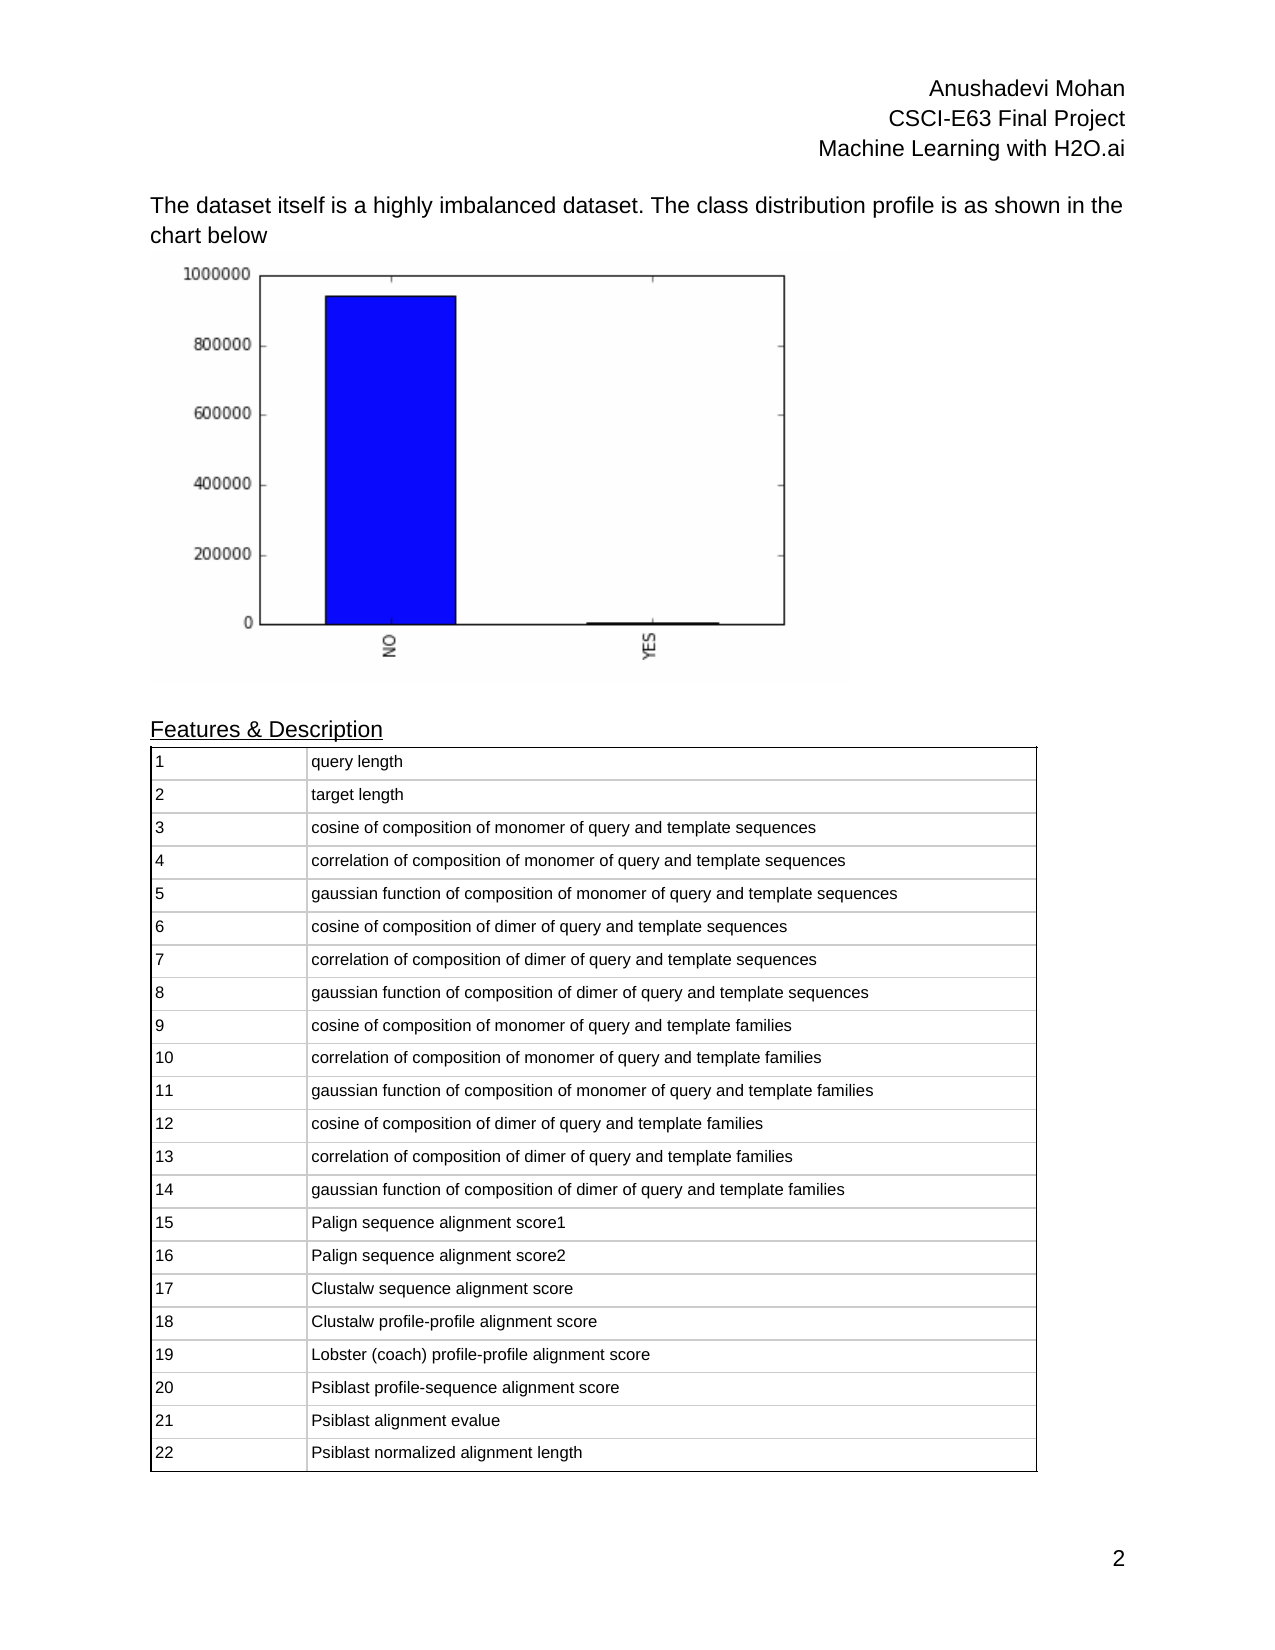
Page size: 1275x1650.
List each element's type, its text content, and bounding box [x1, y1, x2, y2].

table_cell Psiblast alignment evalue [308, 1406, 1036, 1438]
table_cell 3 [152, 814, 306, 845]
table_cell target length [308, 781, 1036, 812]
table_cell 6 [152, 913, 306, 944]
table_cell 17 [152, 1275, 306, 1306]
table_cell 2 [152, 781, 306, 812]
picture [150, 252, 851, 682]
table_cell 14 [152, 1176, 306, 1207]
table_cell gaussian function of composition of monomer of query and template families [308, 1077, 1036, 1108]
table_cell 12 [152, 1110, 306, 1141]
table_header 1 [152, 748, 306, 779]
text Features & Description [150, 716, 1125, 742]
table_cell Psiblast normalized alignment length [308, 1439, 1036, 1471]
table_cell gaussian function of composition of dimer of query and template sequences [308, 978, 1036, 1010]
table_cell cosine of composition of dimer of query and template sequences [308, 913, 1036, 944]
table_cell 10 [152, 1044, 306, 1076]
table_cell gaussian function of composition of dimer of query and template families [308, 1176, 1036, 1207]
table_cell Palign sequence alignment score2 [308, 1242, 1036, 1273]
table_cell 5 [152, 880, 306, 911]
table_cell Clustalw sequence alignment score [308, 1275, 1036, 1306]
table_cell correlation of composition of dimer of query and template sequences [308, 946, 1036, 977]
table_cell 7 [152, 946, 306, 977]
table_cell correlation of composition of monomer of query and template sequences [308, 847, 1036, 878]
table_cell 11 [152, 1077, 306, 1108]
table_cell gaussian function of composition of monomer of query and template sequences [308, 880, 1036, 911]
table_cell 15 [152, 1209, 306, 1240]
table_cell cosine of composition of monomer of query and template sequences [308, 814, 1036, 845]
table_cell Clustalw profile-profile alignment score [308, 1308, 1036, 1339]
table_cell 16 [152, 1242, 306, 1273]
table_cell 19 [152, 1341, 306, 1372]
table_cell cosine of composition of monomer of query and template families [308, 1011, 1036, 1043]
table_cell Palign sequence alignment score1 [308, 1209, 1036, 1240]
table_cell 20 [152, 1373, 306, 1405]
table_cell 22 [152, 1439, 306, 1471]
table_cell correlation of composition of dimer of query and template families [308, 1143, 1036, 1174]
table_header query length [308, 748, 1036, 779]
text The dataset itself is a highly imbalanced dataset. The class distribution profile is as shown in the chart below [150, 192, 1125, 248]
table_cell 21 [152, 1406, 306, 1438]
table_cell 4 [152, 847, 306, 878]
table_cell 9 [152, 1011, 306, 1043]
table_cell 18 [152, 1308, 306, 1339]
table_cell 8 [152, 978, 306, 1010]
table_cell 13 [152, 1143, 306, 1174]
table_cell correlation of composition of monomer of query and template families [308, 1044, 1036, 1076]
table_cell Psiblast profile-sequence alignment score [308, 1373, 1036, 1405]
table_cell Lobster (coach) profile-profile alignment score [308, 1341, 1036, 1372]
table_cell cosine of composition of dimer of query and template families [308, 1110, 1036, 1141]
